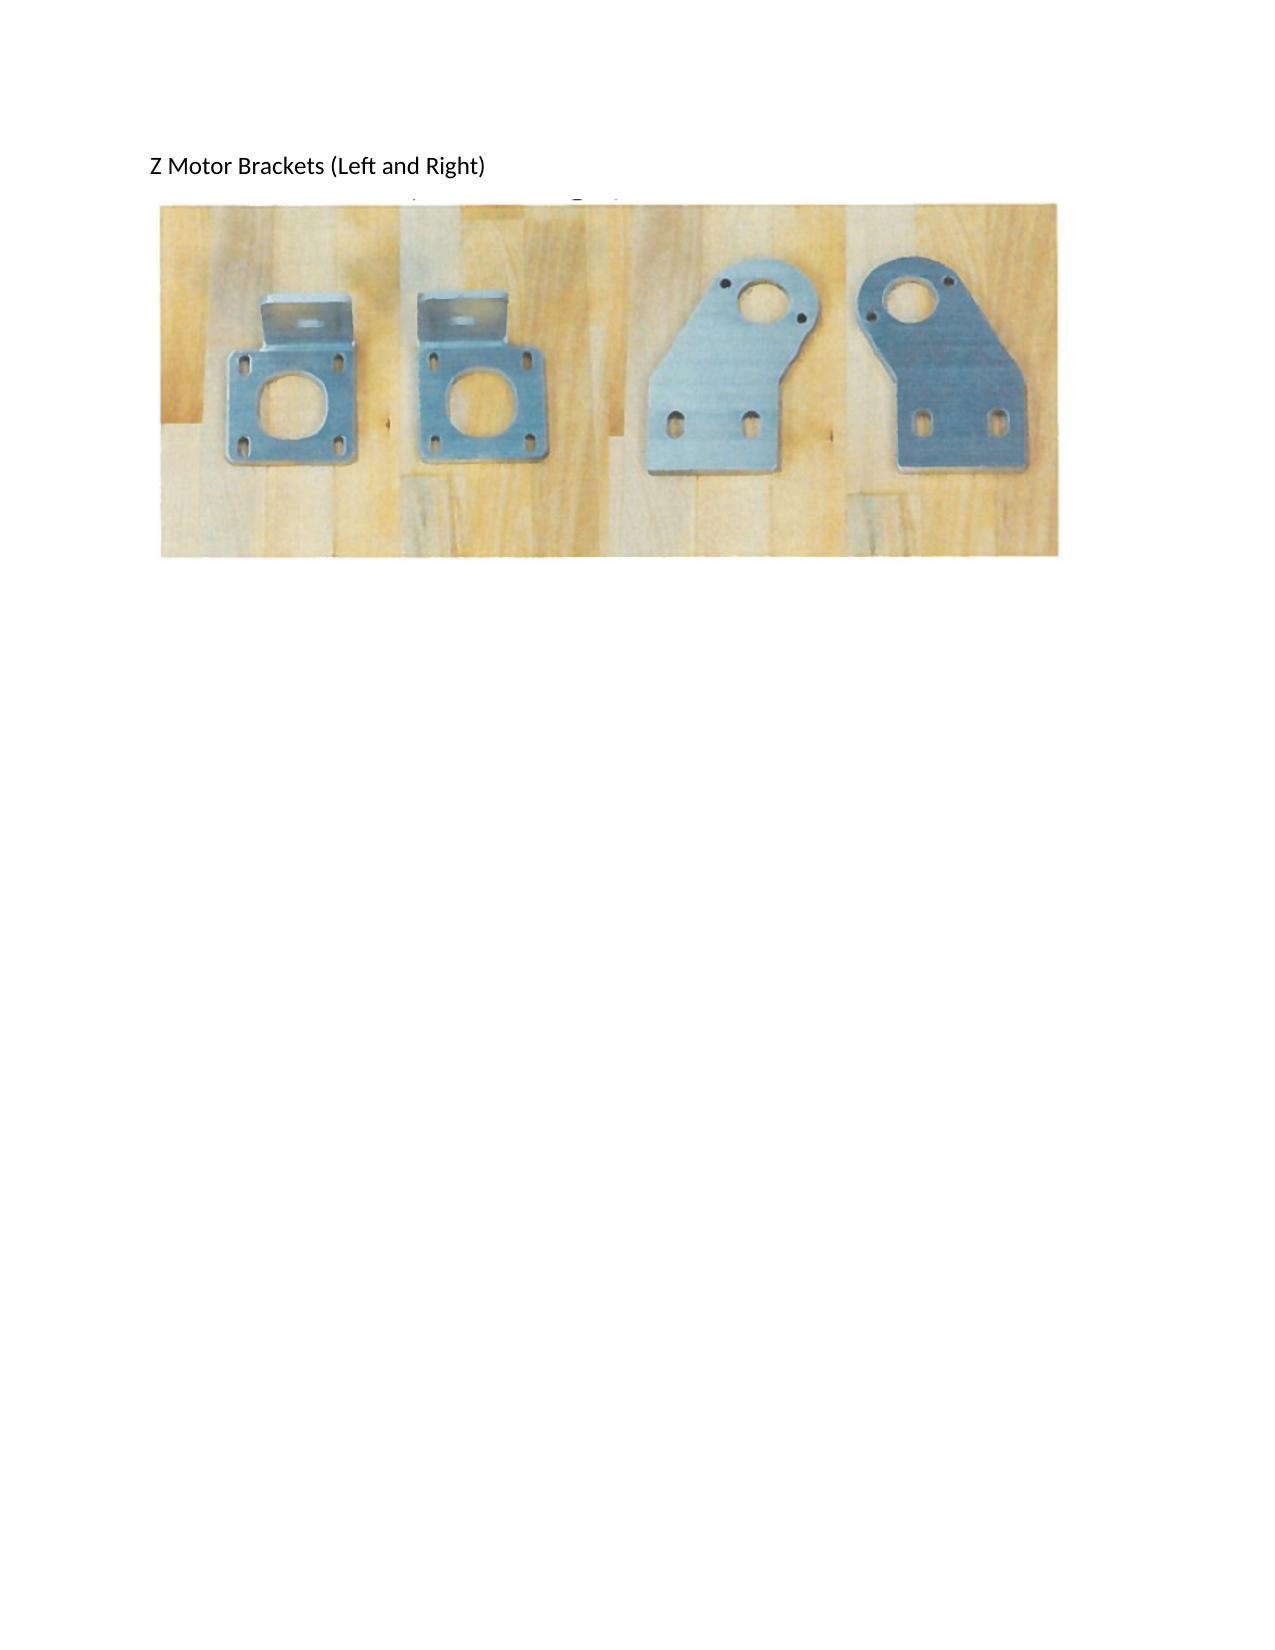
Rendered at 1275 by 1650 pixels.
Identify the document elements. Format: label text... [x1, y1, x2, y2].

text Z Motor Brackets (Left and Right) [150, 150, 1125, 181]
